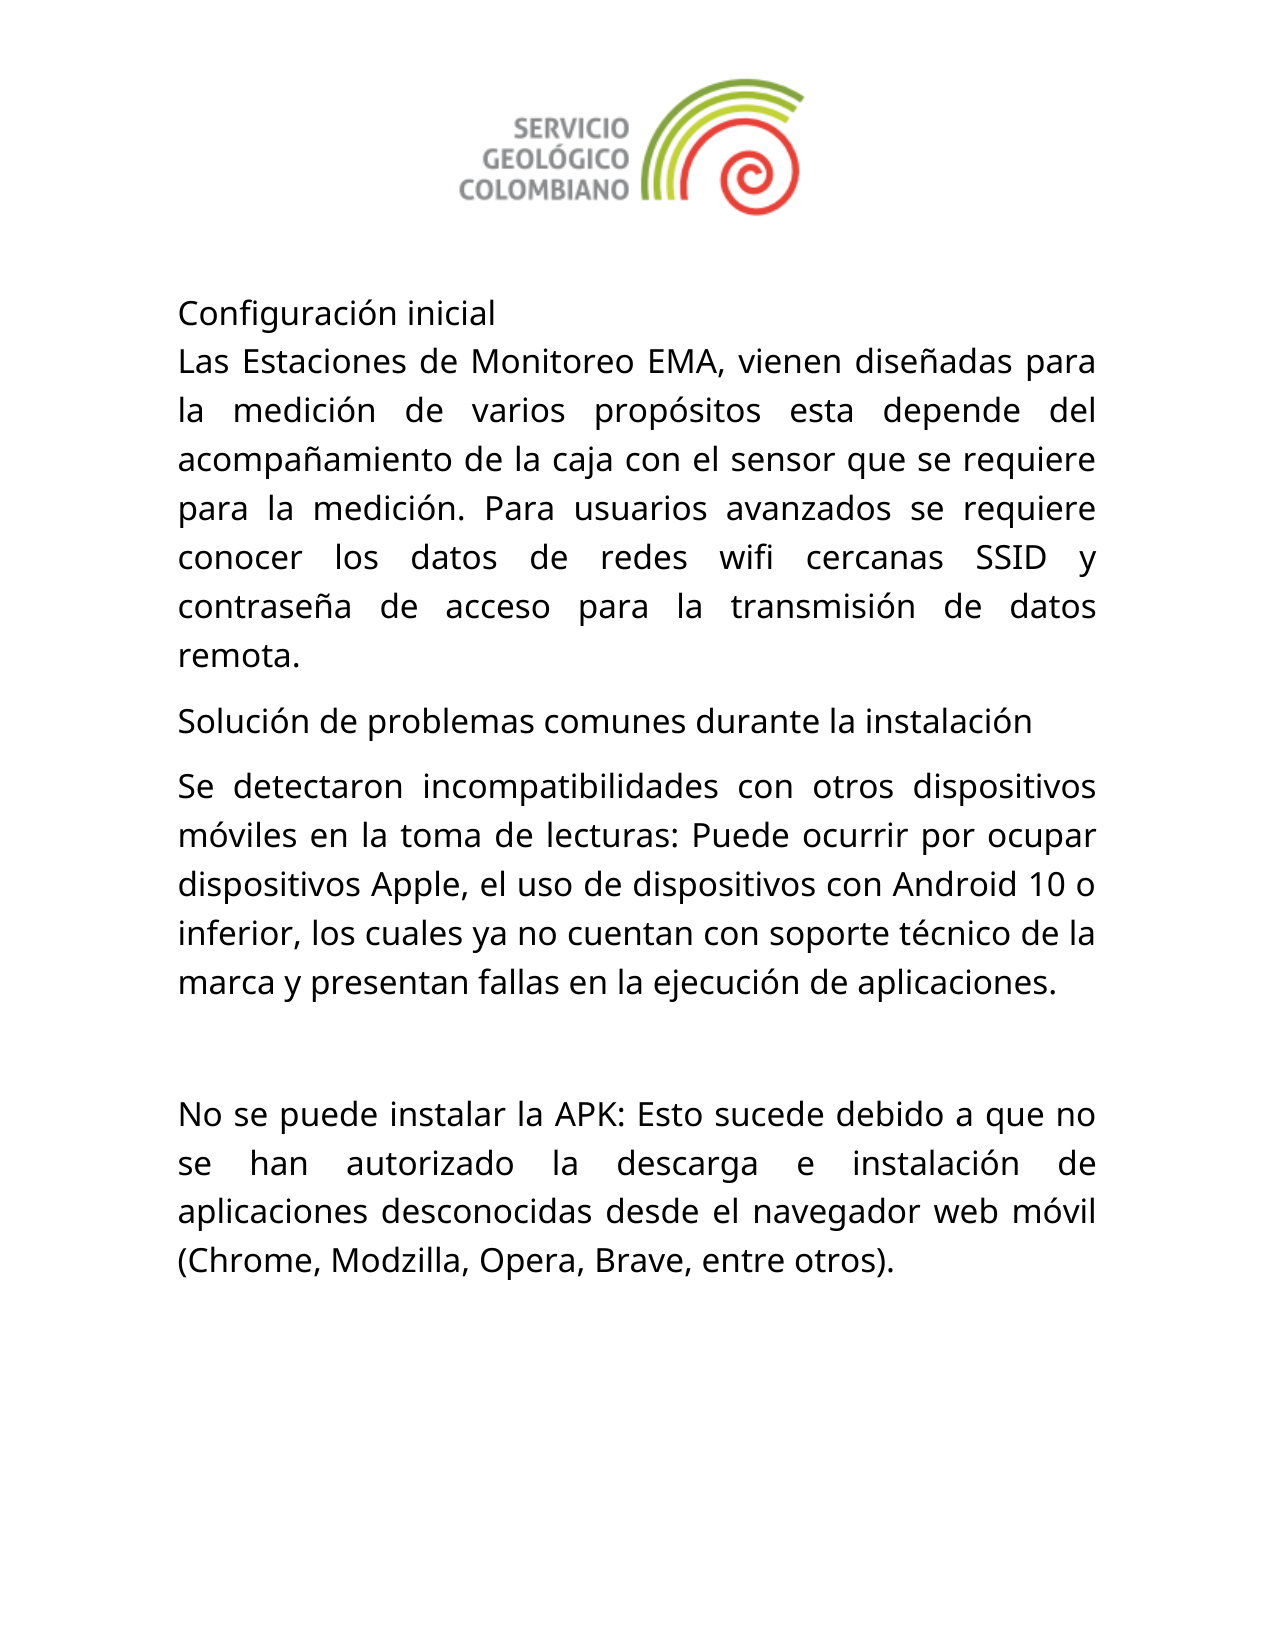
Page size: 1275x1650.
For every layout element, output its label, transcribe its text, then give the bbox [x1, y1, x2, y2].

text Las Estaciones de Monitoreo EMA, vienen diseñadas para la medición de varios propósitos esta depende del acompañamiento de la caja con el sensor que se requiere para la medición. Para usuarios avanzados se requiere conocer los datos de redes wifi cercanas SSID y contraseña de acceso para la transmisión de datos remota. [177, 338, 1098, 677]
text No se puede instalar la APK: Esto sucede debido a que no se han autorizado la descarga e instalación de aplicaciones desconocidas desde el navegador web móvil (Chrome, Modzilla, Opera, Brave, entre otros). [177, 1090, 1098, 1283]
picture [452, 73, 823, 224]
subtitle Configuración inicial [177, 289, 1098, 335]
text Se detectaron incompatibilidades con otros dispositivos móviles en la toma de lecturas: Puede ocurrir por ocupar dispositivos Apple, el uso de dispositivos con Android 10 o inferior, los cuales ya no cuentan con soporte técnico de la marca y presentan fallas en la ejecución de aplicaciones. [177, 763, 1098, 1004]
text Solución de problemas comunes durante la instalación [177, 698, 1098, 743]
